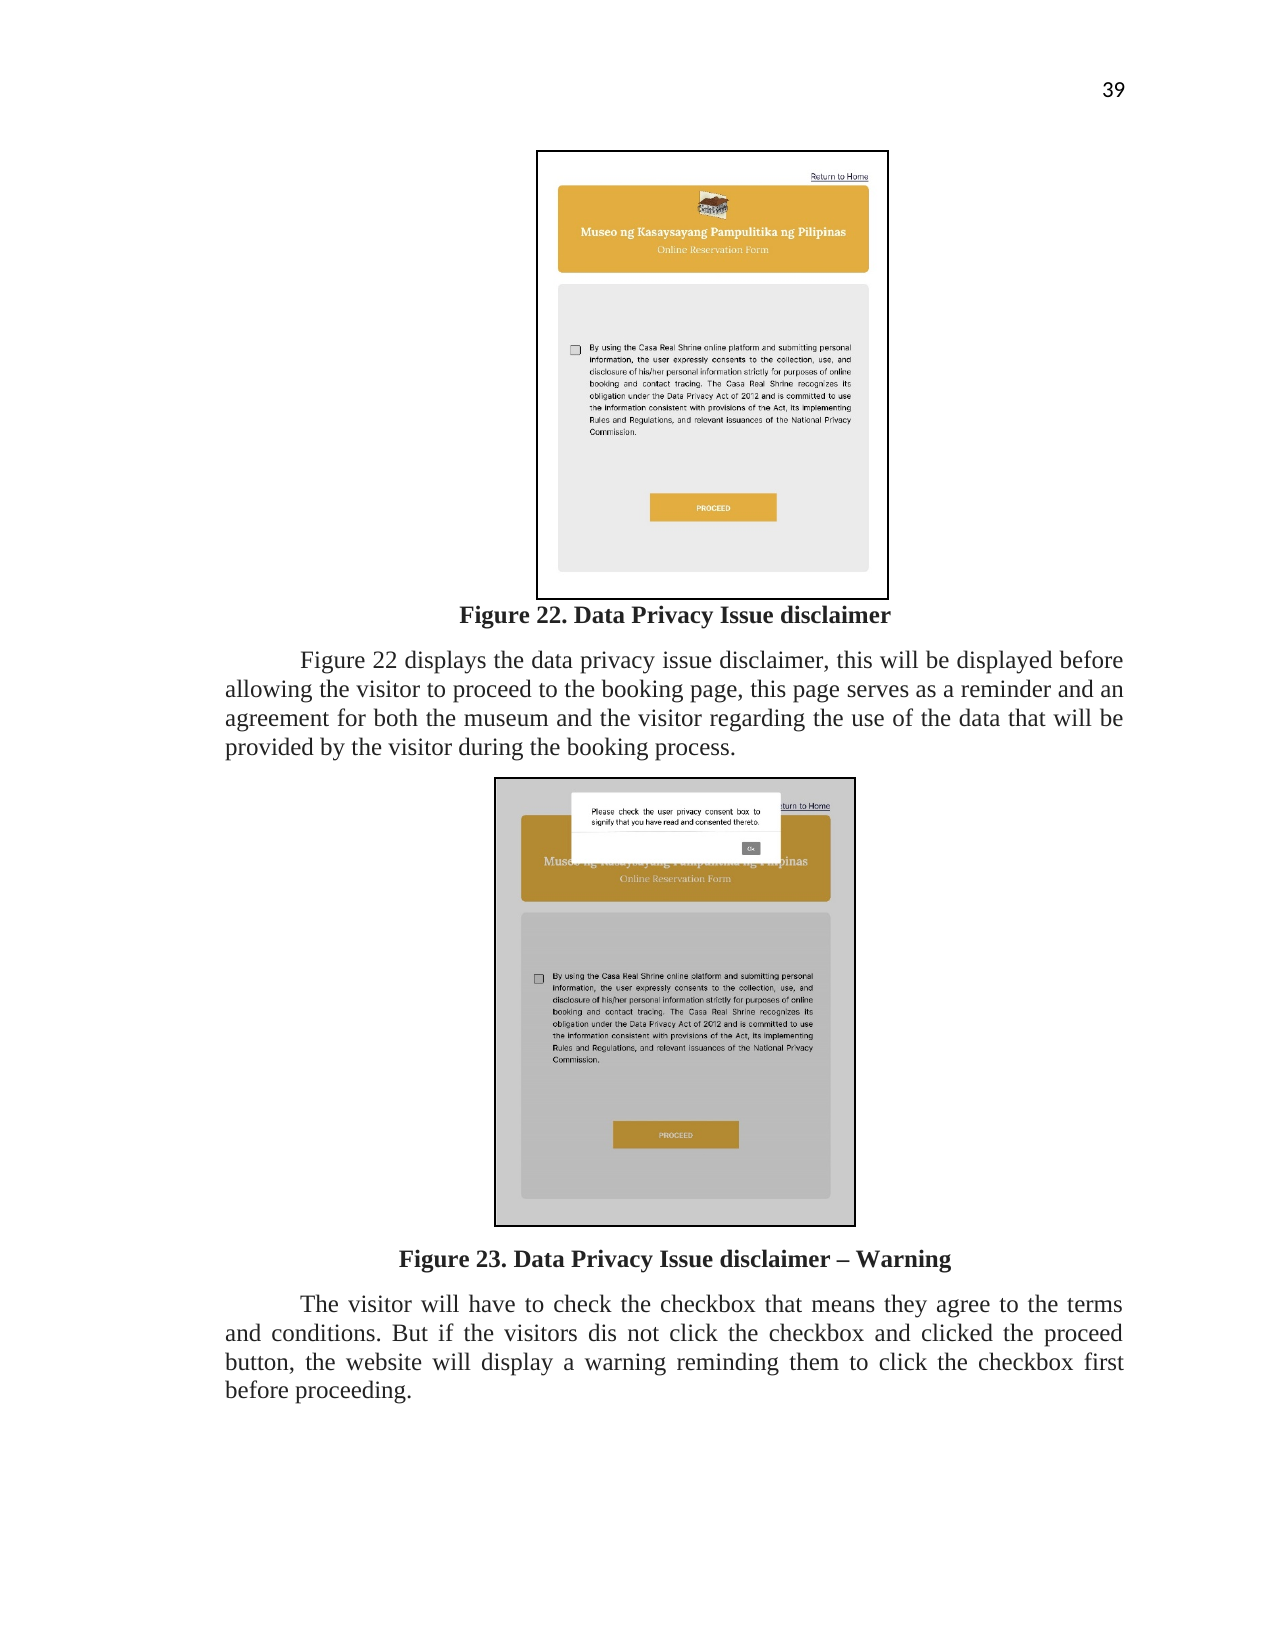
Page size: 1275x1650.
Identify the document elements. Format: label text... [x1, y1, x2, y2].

text The visitor will have to check the checkbox that means they agree to the terms and conditions. But if the visitors dis not click the checkbox and clicked the proceed button, the website will display a warning reminding them to click the checkbox first before proceeding. [225, 1289, 1125, 1404]
text Figure 23. Data Privacy Issue disclaimer – Warning [225, 1244, 1125, 1272]
text Figure 22. Data Privacy Issue disclaimer [225, 600, 1125, 629]
picture [496, 779, 854, 1225]
picture [538, 152, 887, 598]
text Figure 22 displays the data privacy issue disclaimer, this will be displayed before allowing the visitor to proceed to the booking page, this page serves as a reminder and an agreement for both the museum and the visitor regarding the use of the data that will be provided by the visitor during the booking process. [225, 645, 1125, 760]
